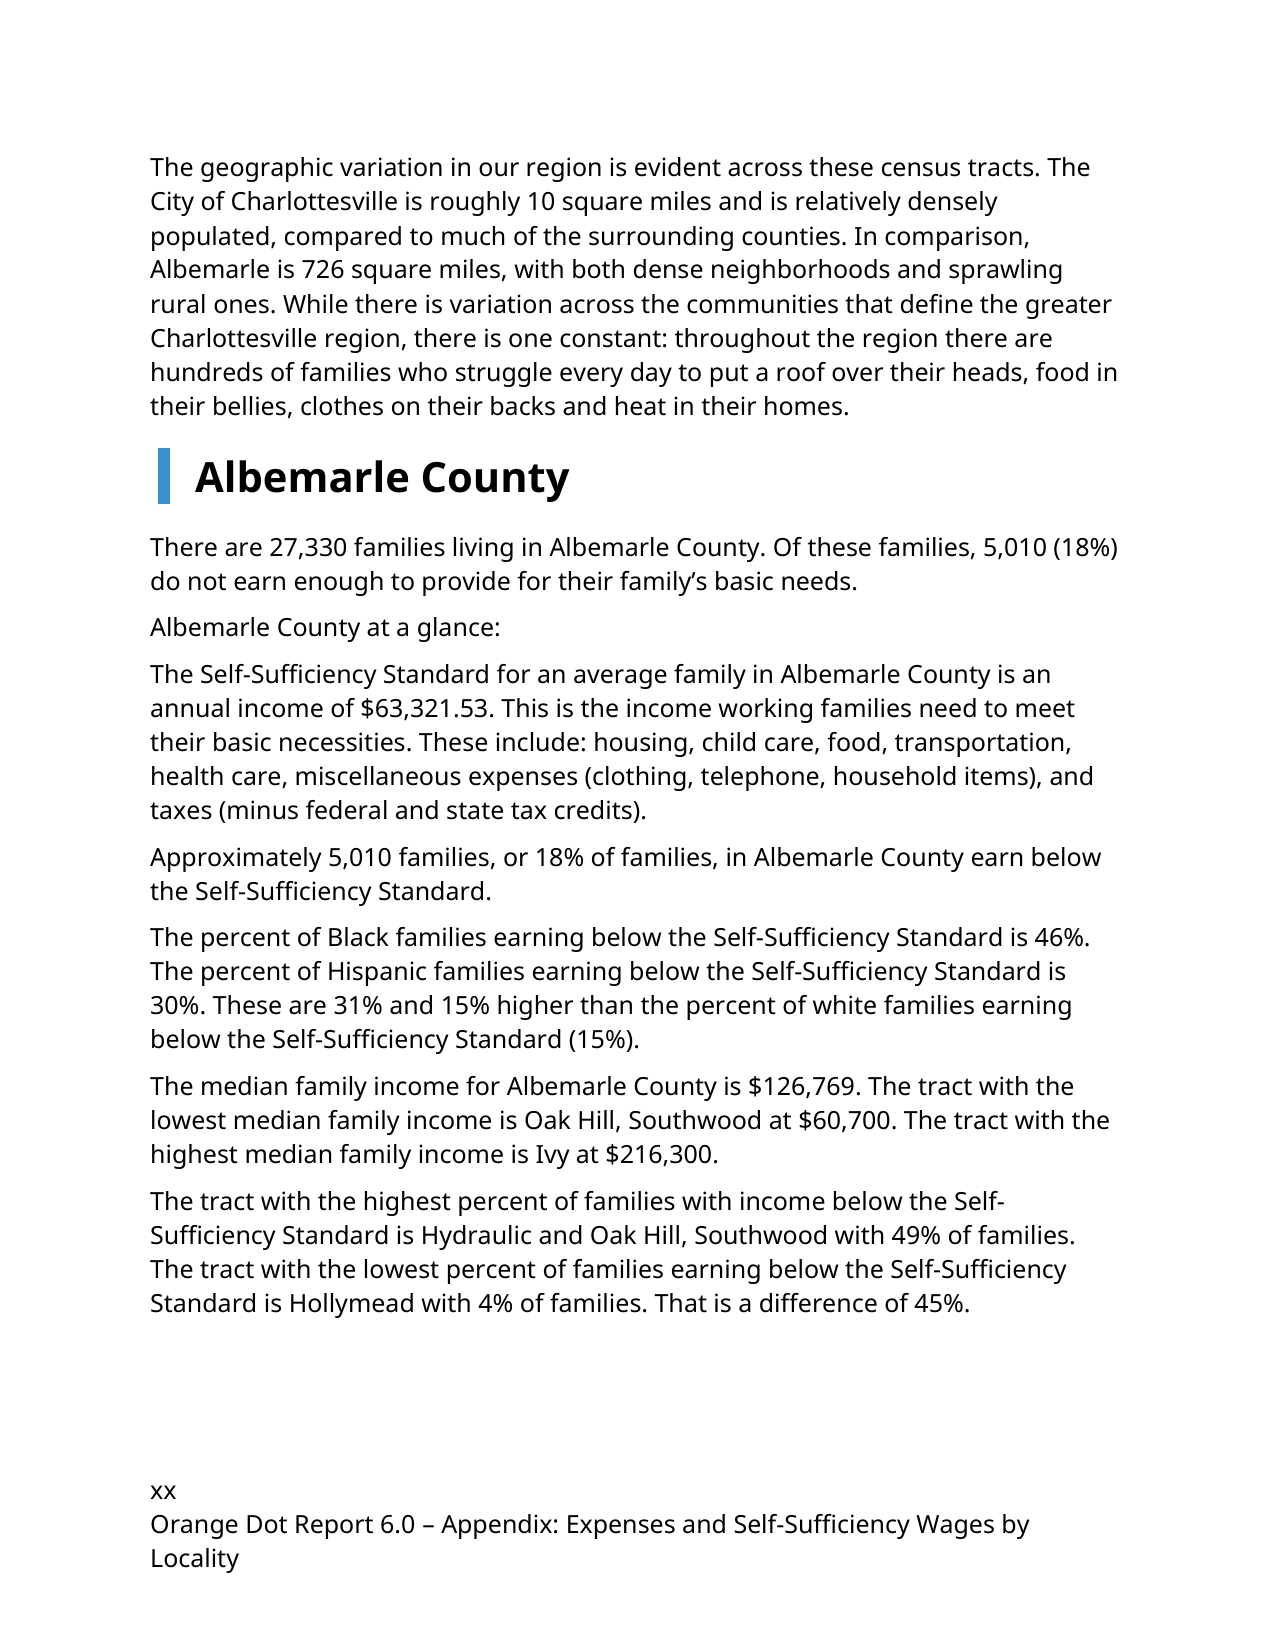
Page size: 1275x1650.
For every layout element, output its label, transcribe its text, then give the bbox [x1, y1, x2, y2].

text Albemarle County at a glance: [150, 610, 1125, 644]
text The tract with the highest percent of families with income below the Self-Sufficiency Standard is Hydraulic and Oak Hill, Southwood with 49% of families. The tract with the lowest percent of families earning below the Self-Sufficiency Standard is Hollymead with 4% of families. That is a difference of 45%. [150, 1183, 1125, 1319]
text The Self-Sufficiency Standard for an average family in Albemarle County is an annual income of $63,321.53. This is the income working families need to meet their basic necessities. These include: housing, child care, food, transportation, health care, miscellaneous expenses (clothing, telephone, household items), and taxes (minus federal and state tax credits). [150, 656, 1125, 827]
text The median family income for Albemarle County is $126,769. The tract with the lowest median family income is Oak Hill, Southwood at $60,700. The tract with the highest median family income is Ivy at $216,300. [150, 1069, 1125, 1171]
text The percent of Black families earning below the Self-Sufficiency Standard is 46%. The percent of Hispanic families earning below the Self-Sufficiency Standard is 30%. These are 31% and 15% higher than the percent of white families earning below the Self-Sufficiency Standard (15%). [150, 920, 1125, 1056]
text There are 27,330 families living in Albemarle County. Of these families, 5,010 (18%) do not earn enough to provide for their family’s basic needs. [150, 529, 1125, 597]
subtitle Albemarle County [157, 447, 1125, 504]
text Approximately 5,010 families, or 18% of families, in Albemarle County earn below the Self-Sufficiency Standard. [150, 839, 1125, 907]
text The geographic variation in our region is evident across these census tracts. The City of Charlottesville is roughly 10 square miles and is relatively densely populated, compared to much of the surrounding counties. In comparison, Albemarle is 726 square miles, with both dense neighborhoods and sprawling rural ones. While there is variation across the communities that define the greater Charlottesville region, there is one constant: throughout the region there are hundreds of families who struggle every day to put a roof over their heads, food in their bellies, clothes on their backs and heat in their homes. [150, 150, 1125, 422]
